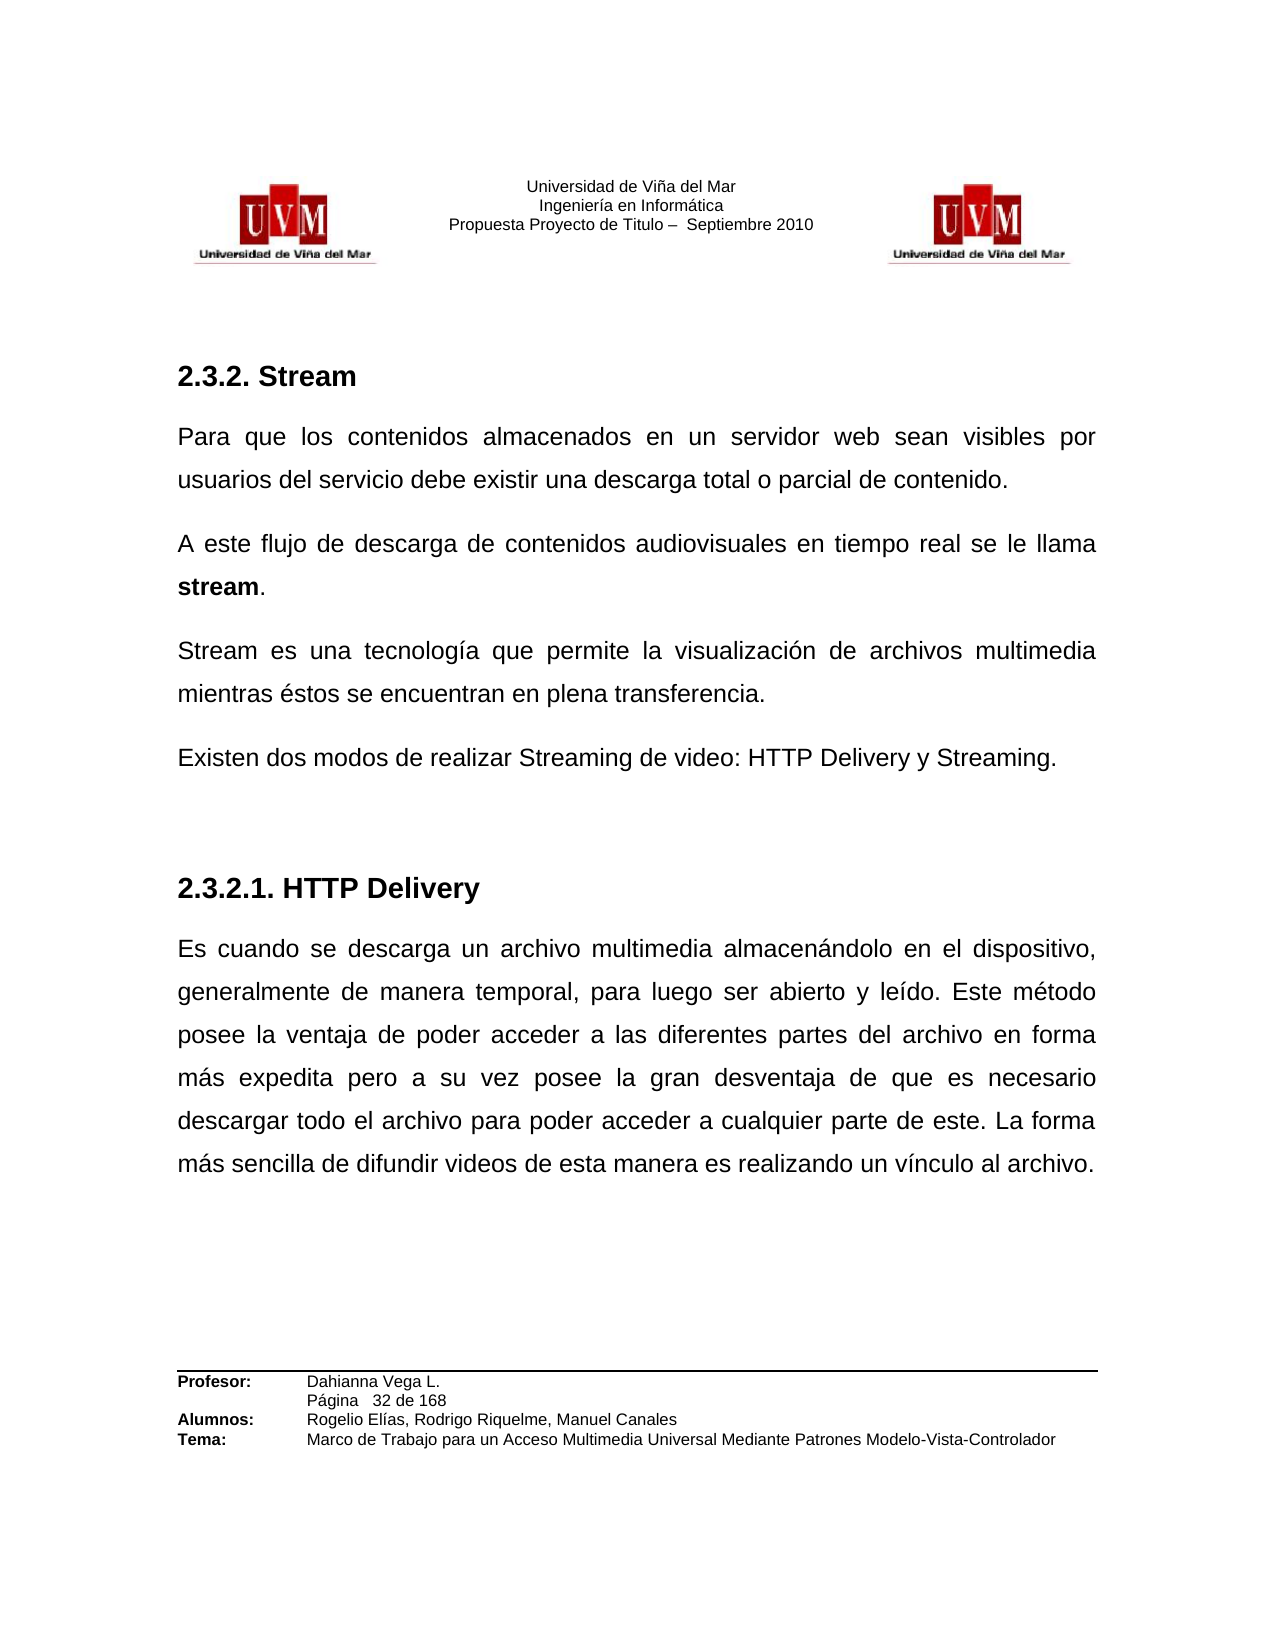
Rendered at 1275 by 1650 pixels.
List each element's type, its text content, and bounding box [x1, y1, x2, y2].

picture [177, 176, 390, 267]
text Stream es una tecnología que permite la visualización de archivos multimedia mientras éstos se encuentran en plena transferencia. [177, 636, 1098, 708]
text Para que los contenidos almacenados en un servidor web sean visibles por usuarios del servicio debe existir una descarga total o parcial de contenido. [177, 422, 1098, 493]
subtitle 2.3.2. Stream [177, 359, 1098, 392]
text A este flujo de descarga de contenidos audiovisuales en tiempo real se le llama stream. [177, 529, 1098, 601]
text Existen dos modos de realizar Streaming de video: HTTP Delivery y Streaming. [177, 743, 1098, 772]
picture [871, 176, 1084, 267]
subtitle 2.3.2.1. HTTP Delivery [177, 871, 1098, 904]
text Es cuando se descarga un archivo multimedia almacenándolo en el dispositivo, generalmente de manera temporal, para luego ser abierto y leído. Este método posee la ventaja de poder acceder a las diferentes partes del archivo en forma más expedita pero a su vez posee la gran desventaja de que es necesario descargar todo el archivo para poder acceder a cualquier parte de este. La forma más sencilla de difundir videos de esta manera es realizando un vínculo al archivo. [177, 934, 1098, 1178]
